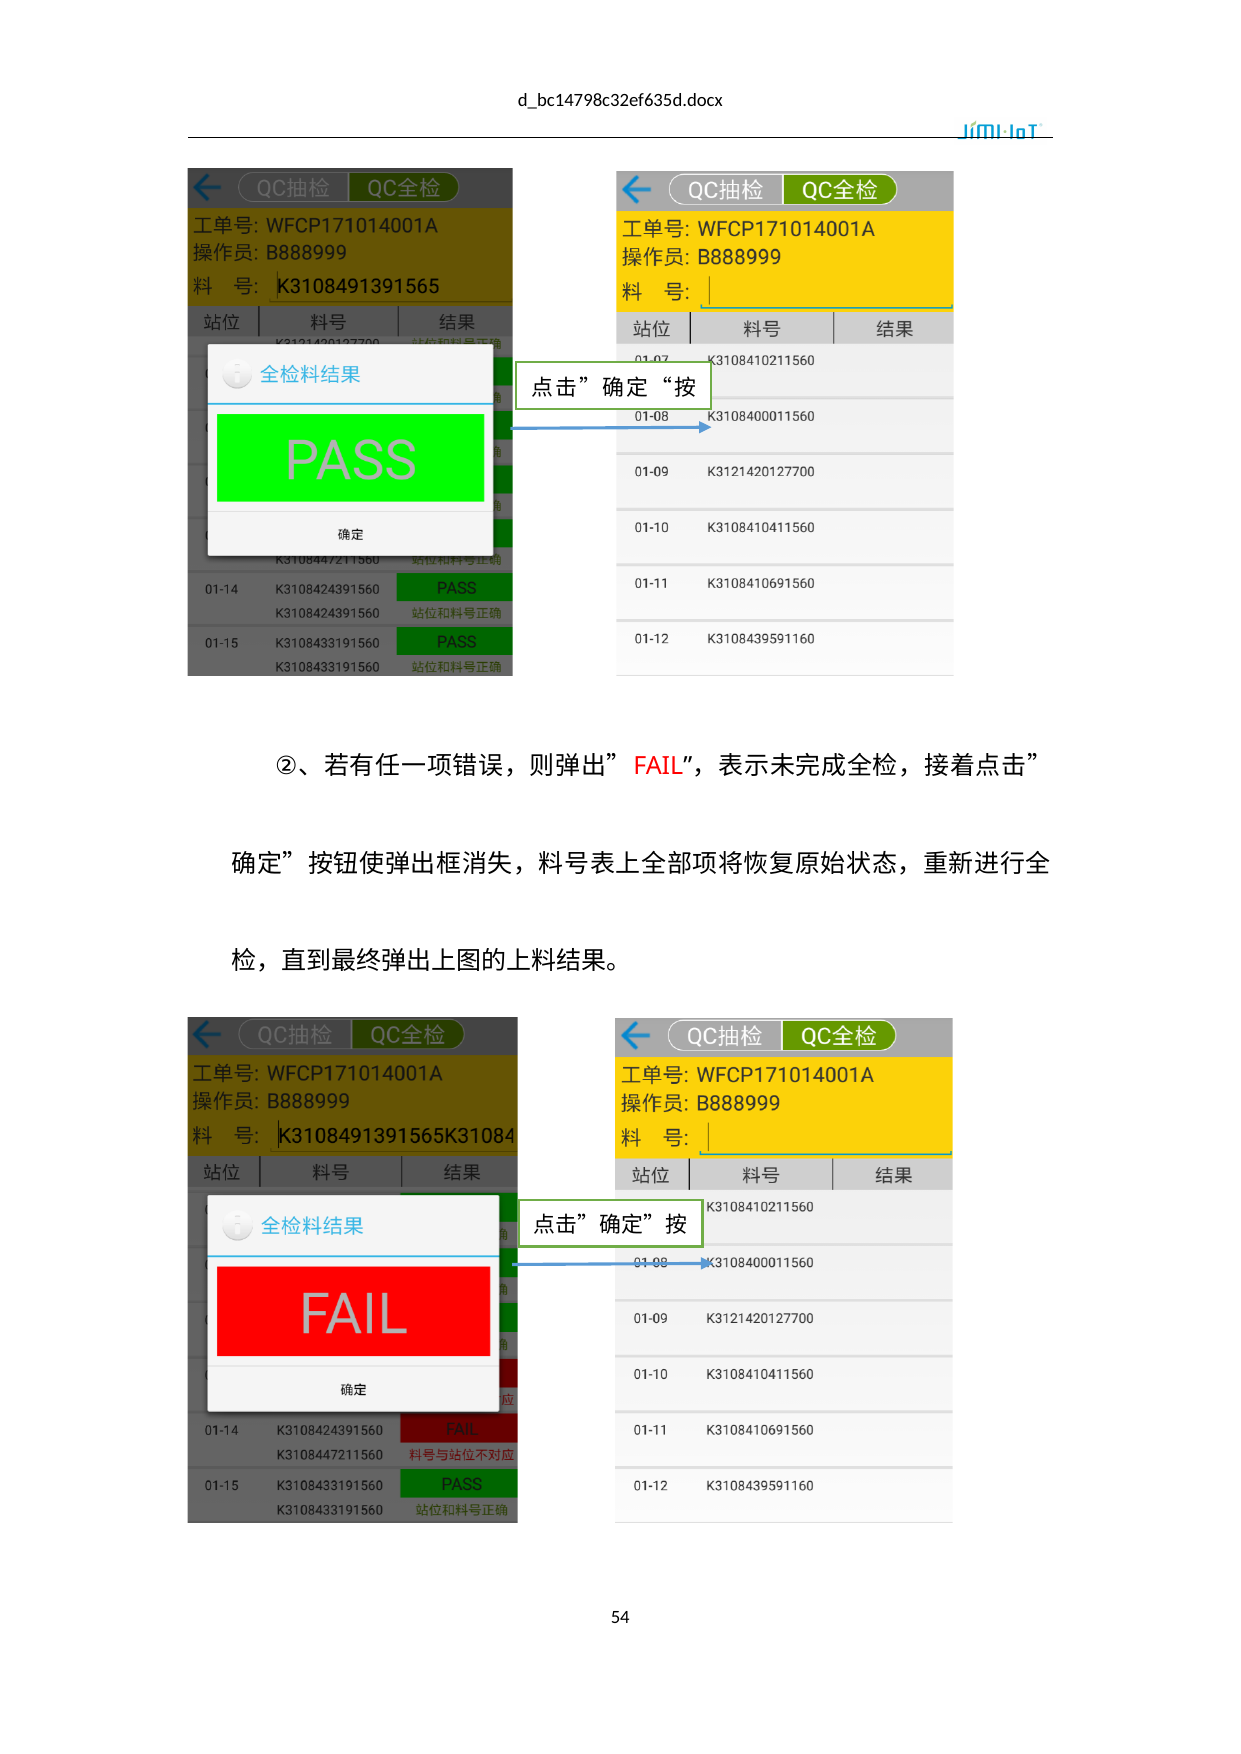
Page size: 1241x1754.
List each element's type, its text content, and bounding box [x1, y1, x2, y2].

picture [987, 127, 991, 137]
picture [980, 127, 984, 137]
picture [954, 117, 1047, 137]
picture [187, 1017, 518, 1523]
text ②、若有任一项错误，则弹出”FAIL”，表示未完成全检，接着点击”确定”按钮使弹出框消失，料号表上全部项将恢复原始状态，重新进行全检，直到最终弹出上图的上料结果。 [231, 731, 1053, 991]
picture [615, 1018, 953, 1523]
picture [954, 138, 1047, 145]
picture [616, 171, 954, 676]
picture [187, 168, 513, 676]
